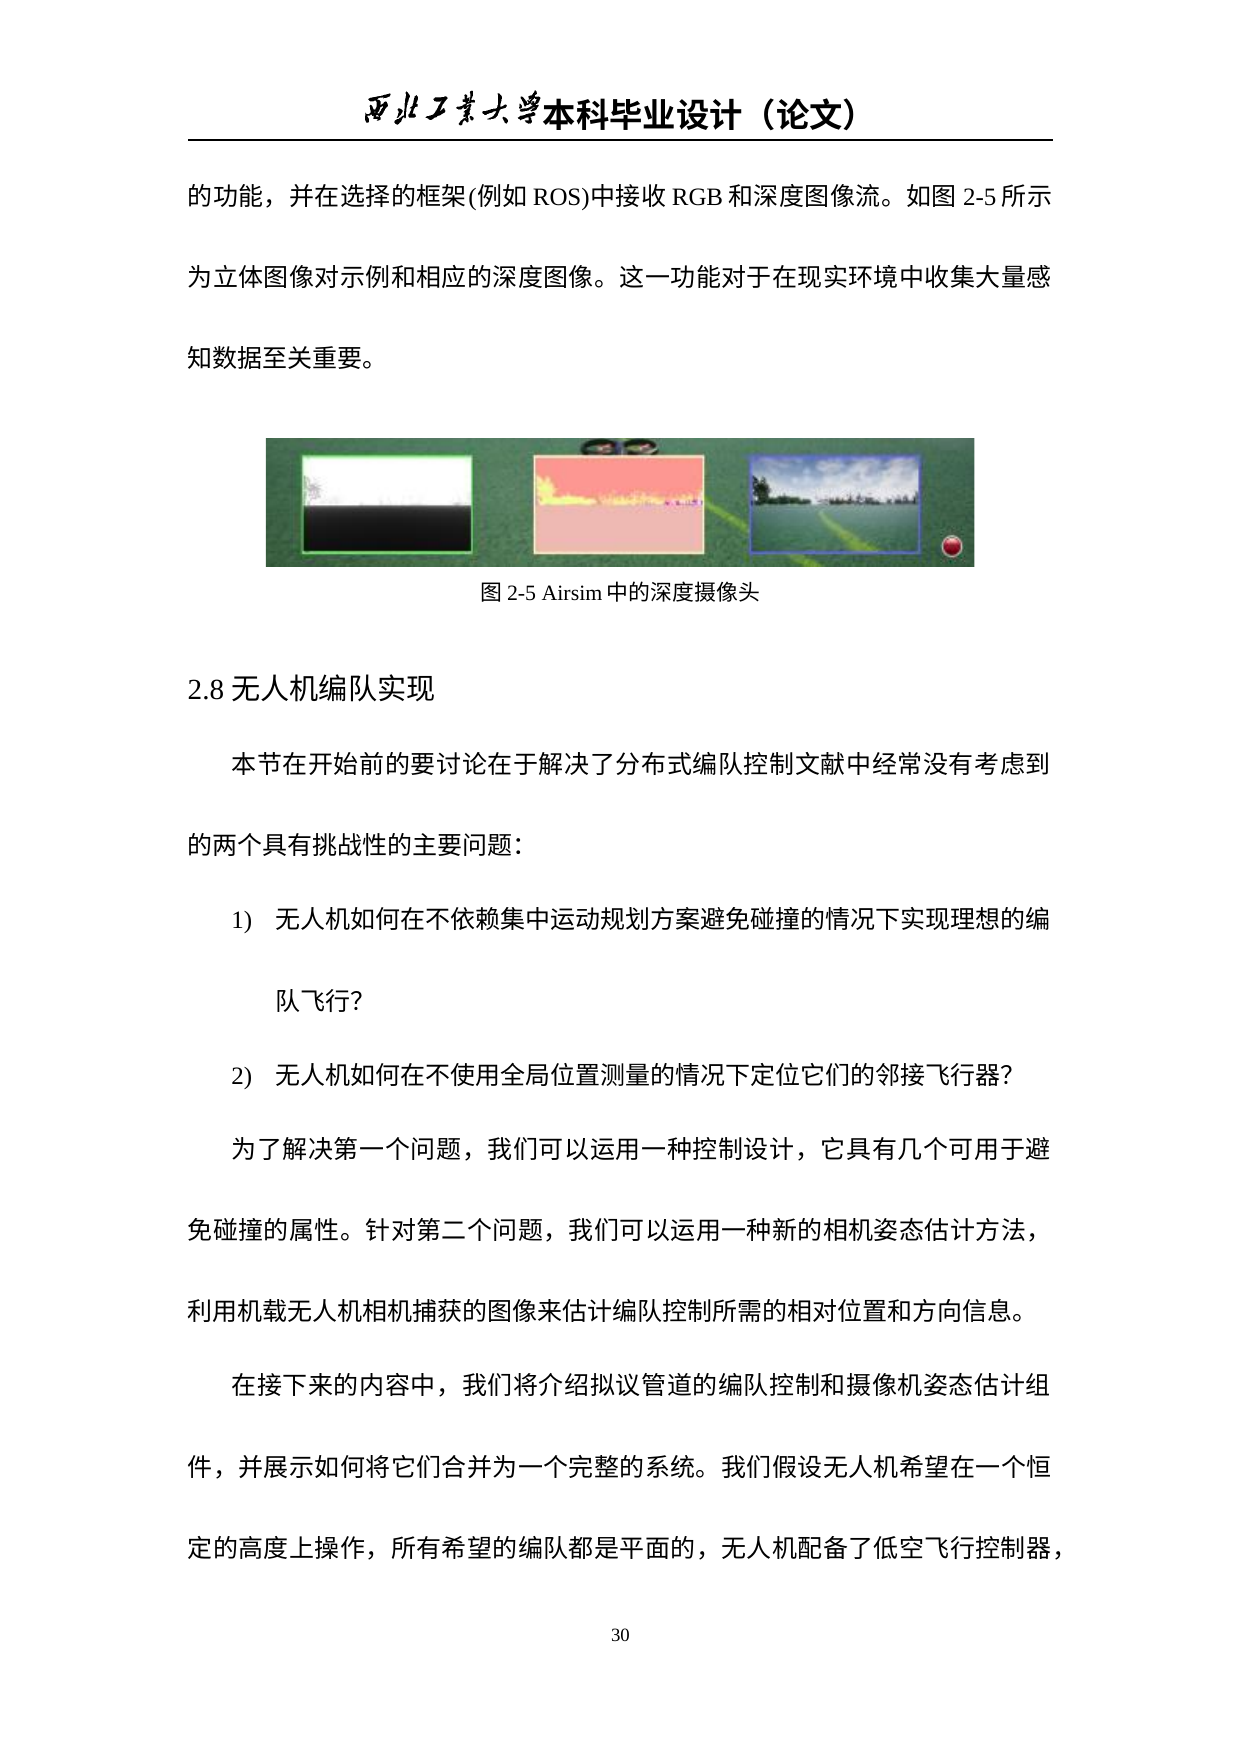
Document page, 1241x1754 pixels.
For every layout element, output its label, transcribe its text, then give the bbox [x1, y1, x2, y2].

text 为了解决第一个问题，我们可以运用一种控制设计，它具有几个可用于避免碰撞的属性。针对第二个问题，我们可以运用一种新的相机姿态估计方法，利用机载无人机相机捕获的图像来估计编队控制所需的相对位置和方向信息。 [187, 1115, 1053, 1342]
list 无人机如何在不使用全局位置测量的情况下定位它们的邻接飞行器？ [231, 1041, 1053, 1106]
list 无人机如何在不依赖集中运动规划方案避免碰撞的情况下实现理想的编队飞行？ [231, 885, 1053, 1032]
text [187, 1351, 1053, 1579]
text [187, 162, 1053, 389]
picture [265, 438, 975, 567]
subtitle 2.8 无人机编队实现 [187, 654, 1053, 719]
text 图2-5 Airsim中的深度摄像头 [187, 574, 1053, 607]
text 本节在开始前的要讨论在于解决了分布式编队控制文献中经常没有考虑到的两个具有挑战性的主要问题： [187, 730, 1053, 876]
